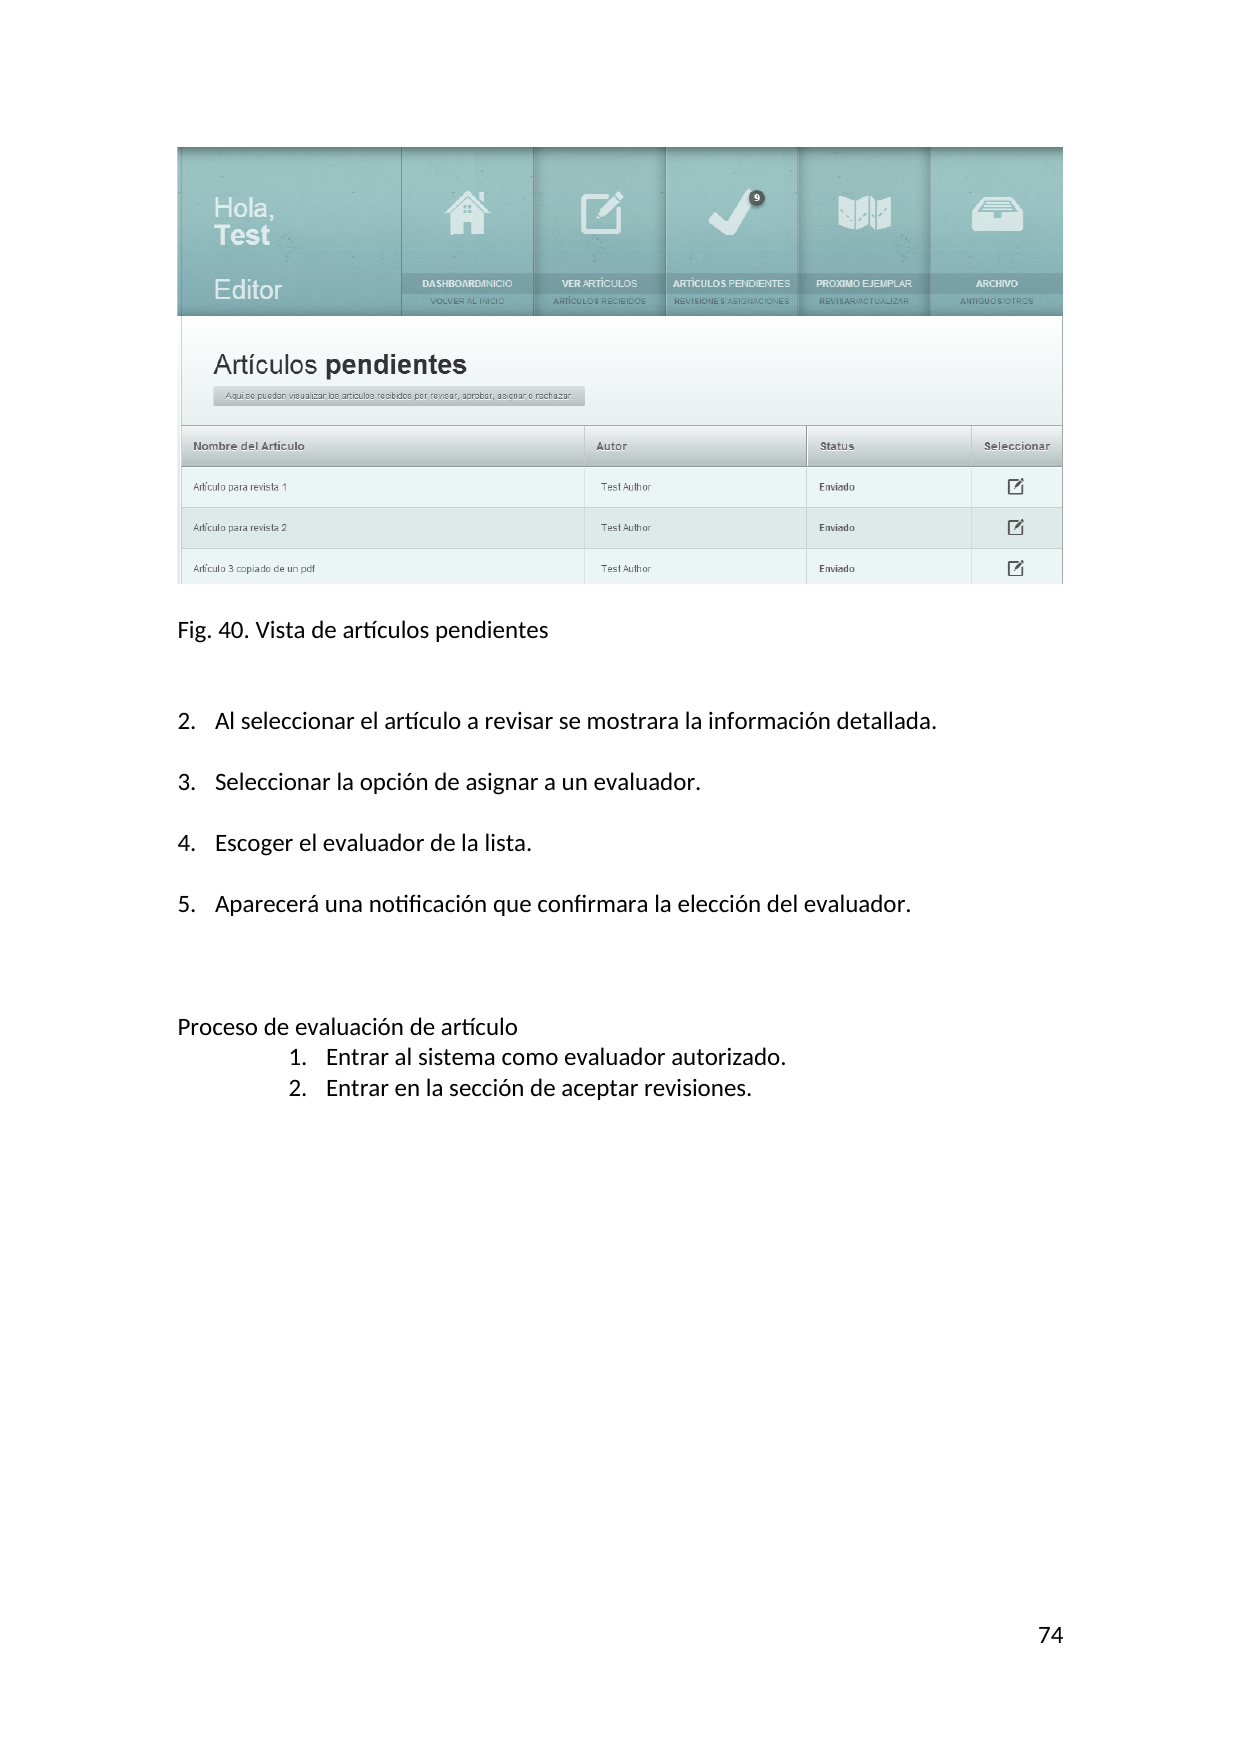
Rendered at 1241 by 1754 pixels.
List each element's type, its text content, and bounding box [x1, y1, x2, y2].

picture [177, 147, 1063, 584]
text Fig. 40. Vista de artículos pendientes [177, 614, 1063, 644]
list Seleccionar la opción de asignar a un evaluador. [177, 767, 1063, 797]
list Entrar en la sección de aceptar revisiones. [288, 1072, 1063, 1102]
list Aparecerá una notificación que confirmara la elección del evaluador. [177, 889, 1063, 919]
list Escoger el evaluador de la lista. [177, 828, 1063, 858]
list Entrar al sistema como evaluador autorizado. [288, 1041, 1063, 1072]
list Al seleccionar el artículo a revisar se mostrara la información detallada. [177, 706, 1063, 736]
text Proceso de evaluación de artículo [177, 1011, 1063, 1041]
